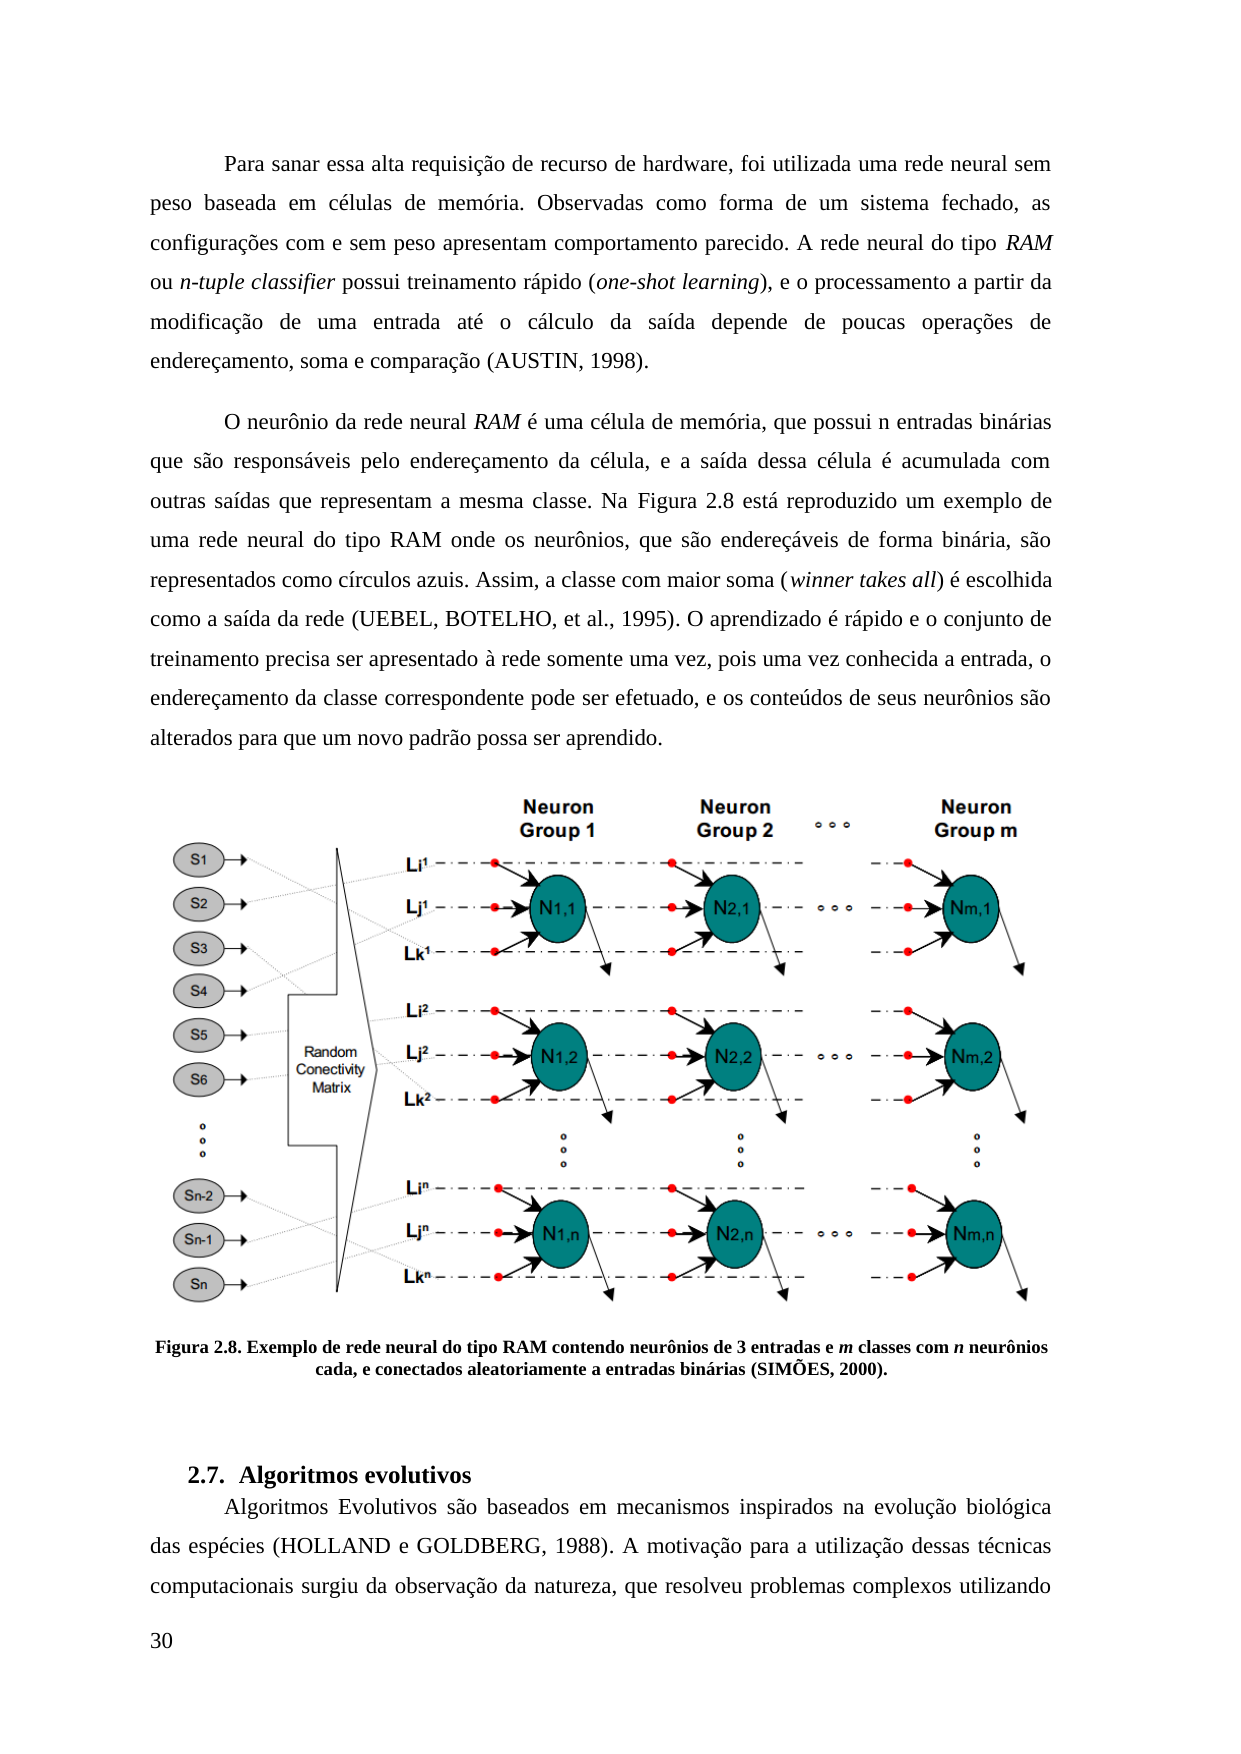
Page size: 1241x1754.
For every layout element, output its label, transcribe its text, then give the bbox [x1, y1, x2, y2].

text Para sanar essa alta requisição de recurso de hardware, foi utilizada uma rede neural sem peso baseada em células de memória. Observadas como forma de um sistema fechado, as configurações com e sem peso apresentam comportamento parecido. A rede neural do tipo RAM ou n-tuple classifier possui treinamento rápido (one-shot learning), e o processamento a partir da modificação de uma entrada até o cálculo da saída depende de poucas operações de endereçamento, soma e comparação . [150, 150, 1053, 374]
subtitle Algoritmos evolutivos [187, 1460, 1053, 1489]
text Figura .8. Exemplo de rede neural do tipo RAM contendo neurônios de 3 entradas e m classes com n neurônios cada, e conectados aleatoriamente a entradas binárias . [150, 1337, 1053, 1379]
picture [150, 783, 1053, 1337]
text O neurônio da rede neural RAM é uma célula de memória, que possui n entradas binárias que são responsáveis pelo endereçamento da célula, e a saída dessa célula é acumulada com outras saídas que representam a mesma classe. Na Figura 2.8 está reproduzido um exemplo de uma rede neural do tipo RAM onde os neurônios, que são endereçáveis de forma binária, são representados como círculos azuis. Assim, a classe com maior soma (winner takes all) é escolhida como a saída da rede . O aprendizado é rápido e o conjunto de treinamento precisa ser apresentado à rede somente uma vez, pois uma vez conhecida a entrada, o endereçamento da classe correspondente pode ser efetuado, e os conteúdos de seus neurônios são alterados para que um novo padrão possa ser aprendido. [150, 408, 1053, 750]
